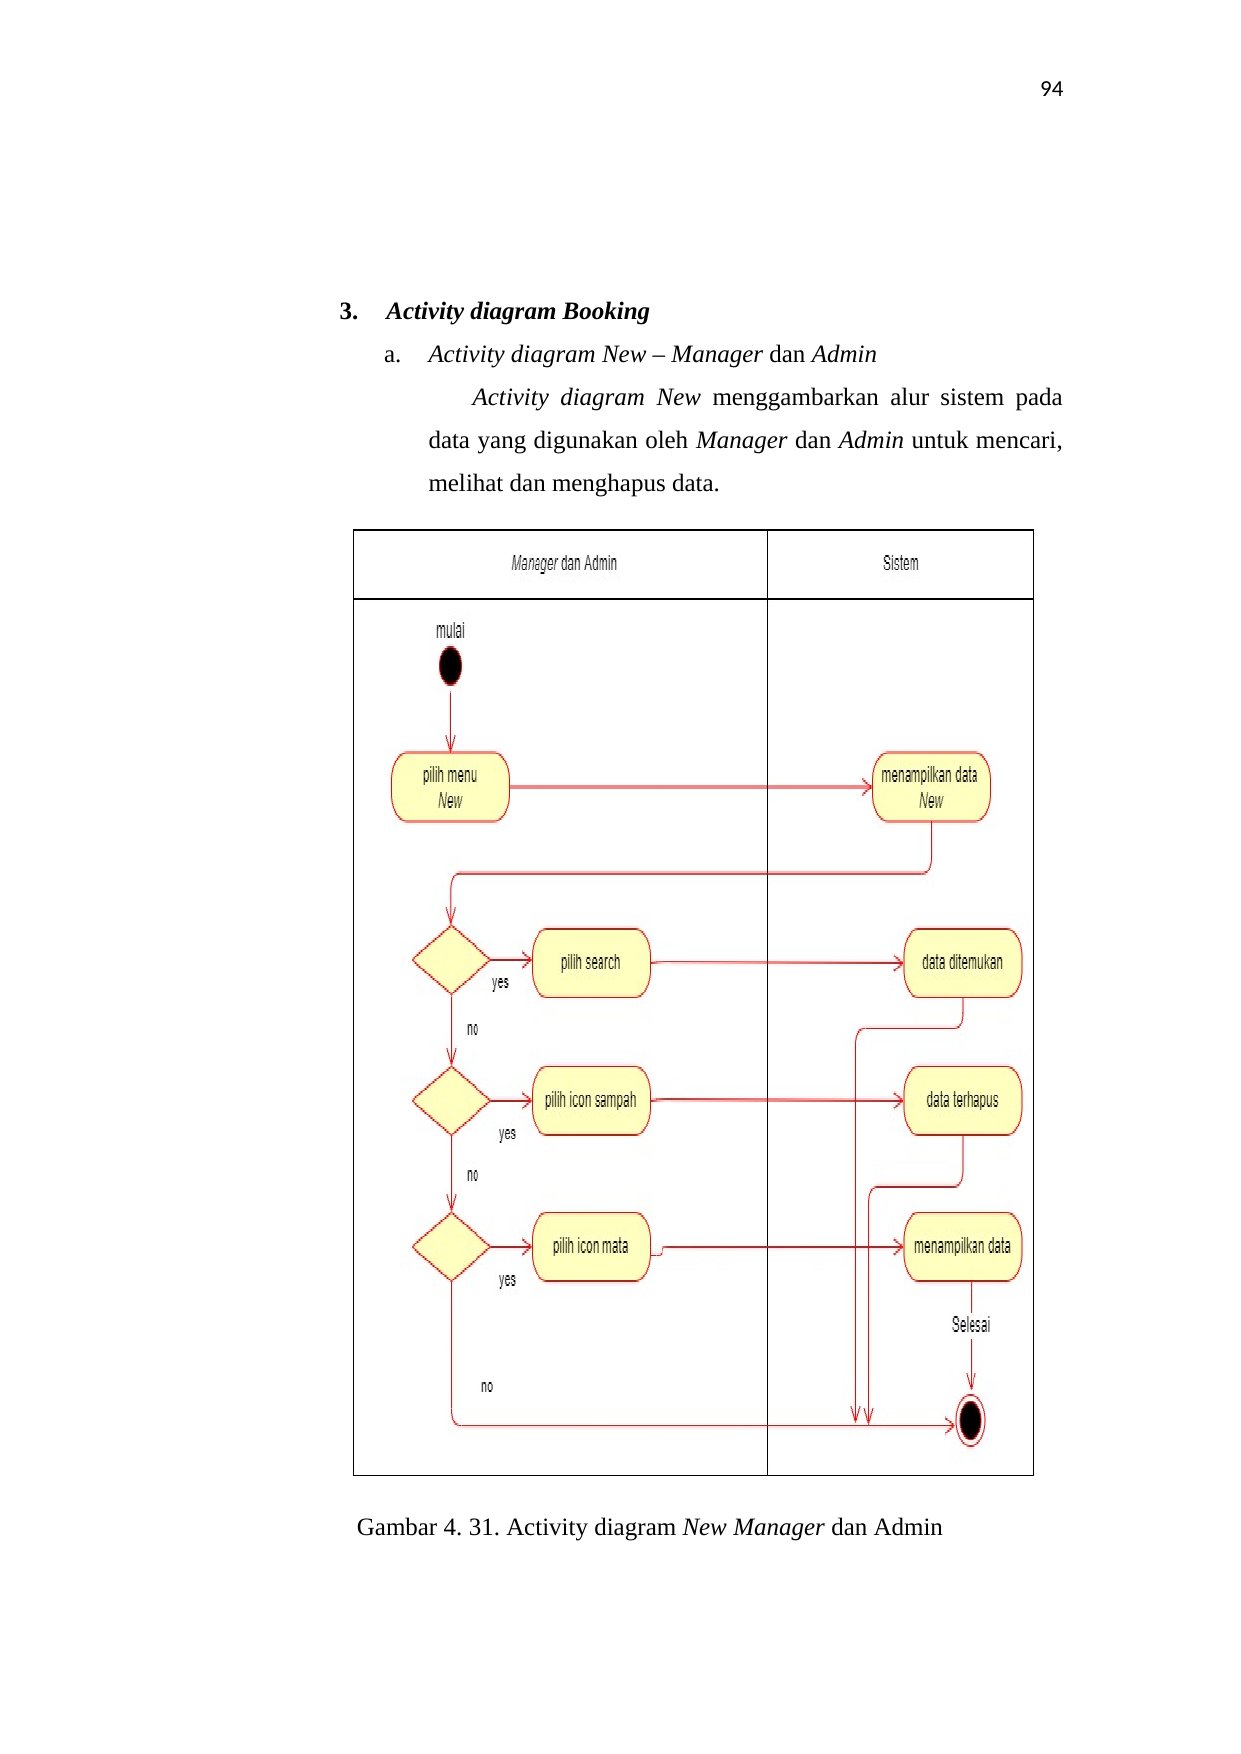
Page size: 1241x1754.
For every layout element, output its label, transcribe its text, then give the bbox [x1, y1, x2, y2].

text Gambar 4. 31. Activity diagram New Manager dan Admin [236, 1512, 1063, 1541]
list Activity diagram Booking [339, 296, 1063, 325]
text Activity diagram New menggambarkan alur sistem pada data yang digunakan oleh Manager dan Admin untuk mencari, melihat dan menghapus data. [428, 382, 1063, 497]
list Activity diagram New – Manager dan Admin [384, 339, 1063, 368]
picture [352, 528, 1036, 1482]
